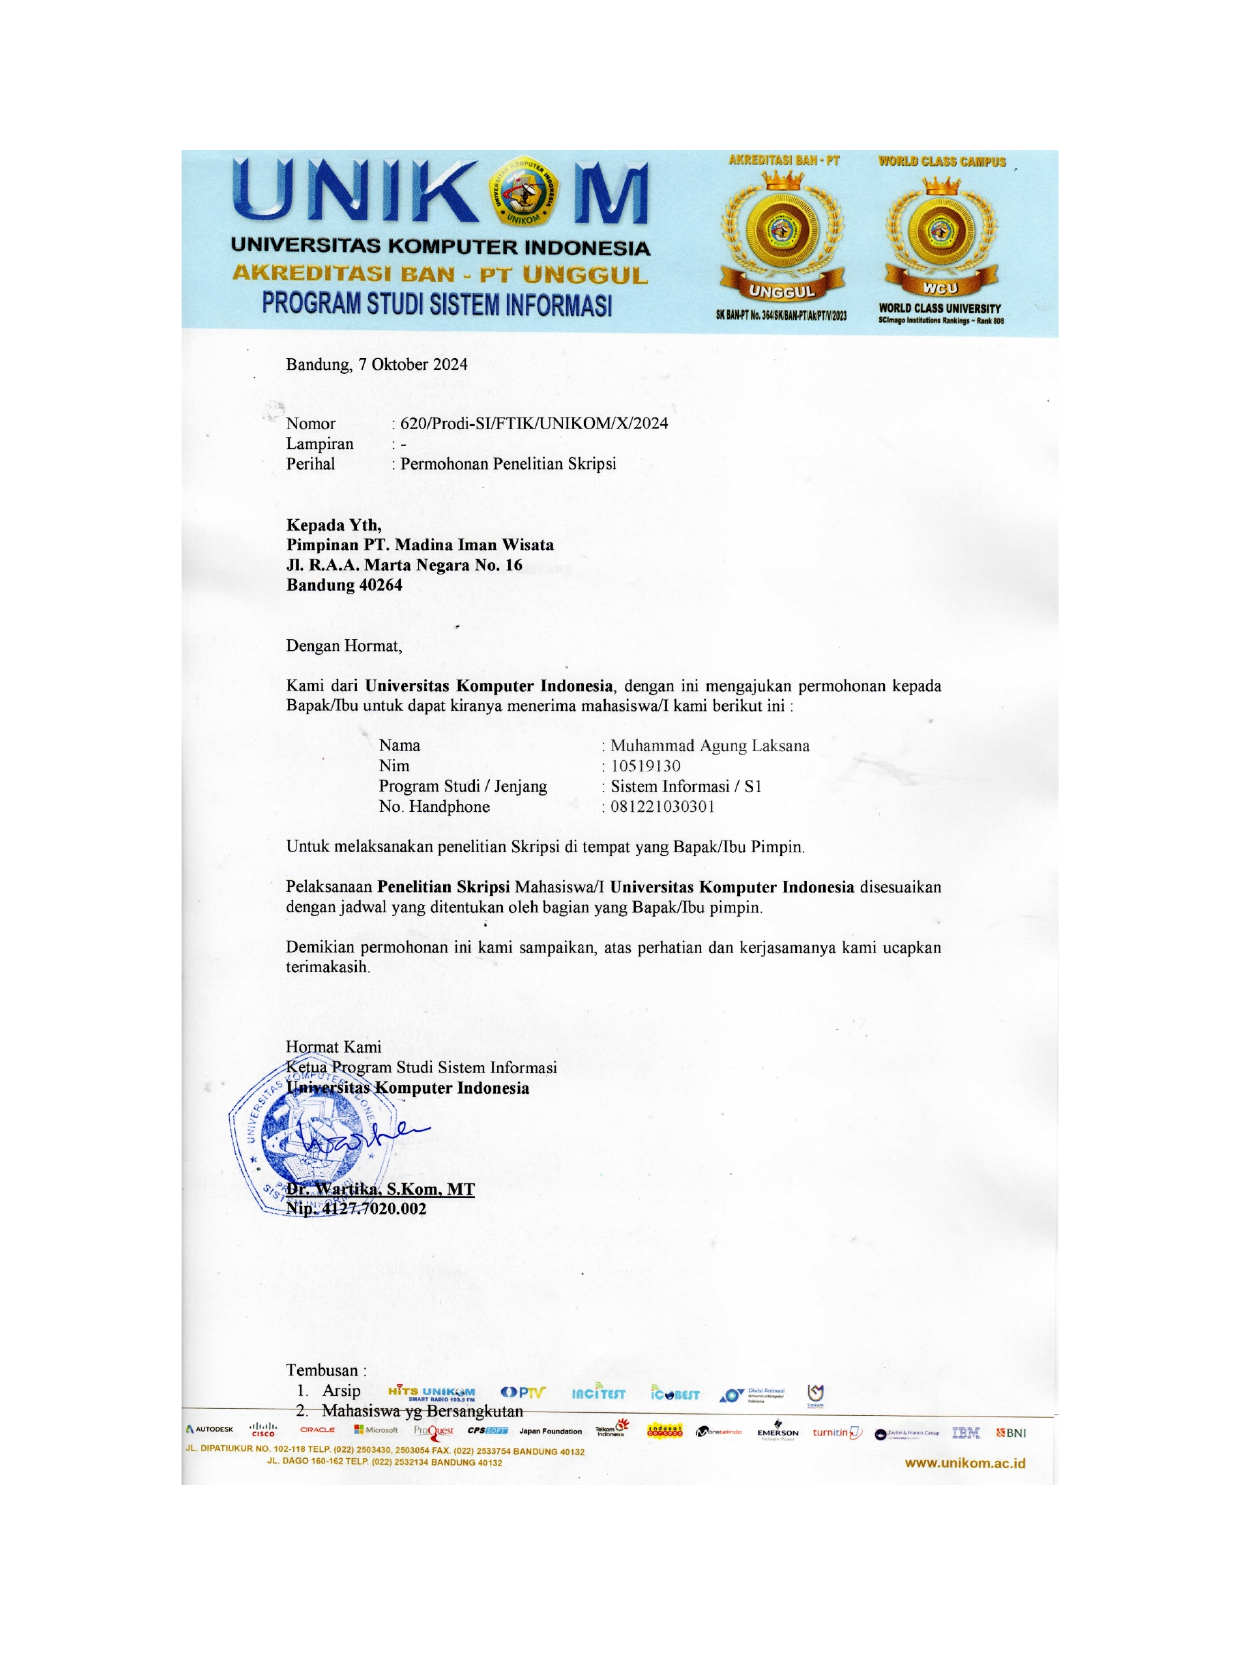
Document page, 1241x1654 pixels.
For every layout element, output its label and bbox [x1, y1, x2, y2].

picture [181, 150, 1059, 1485]
